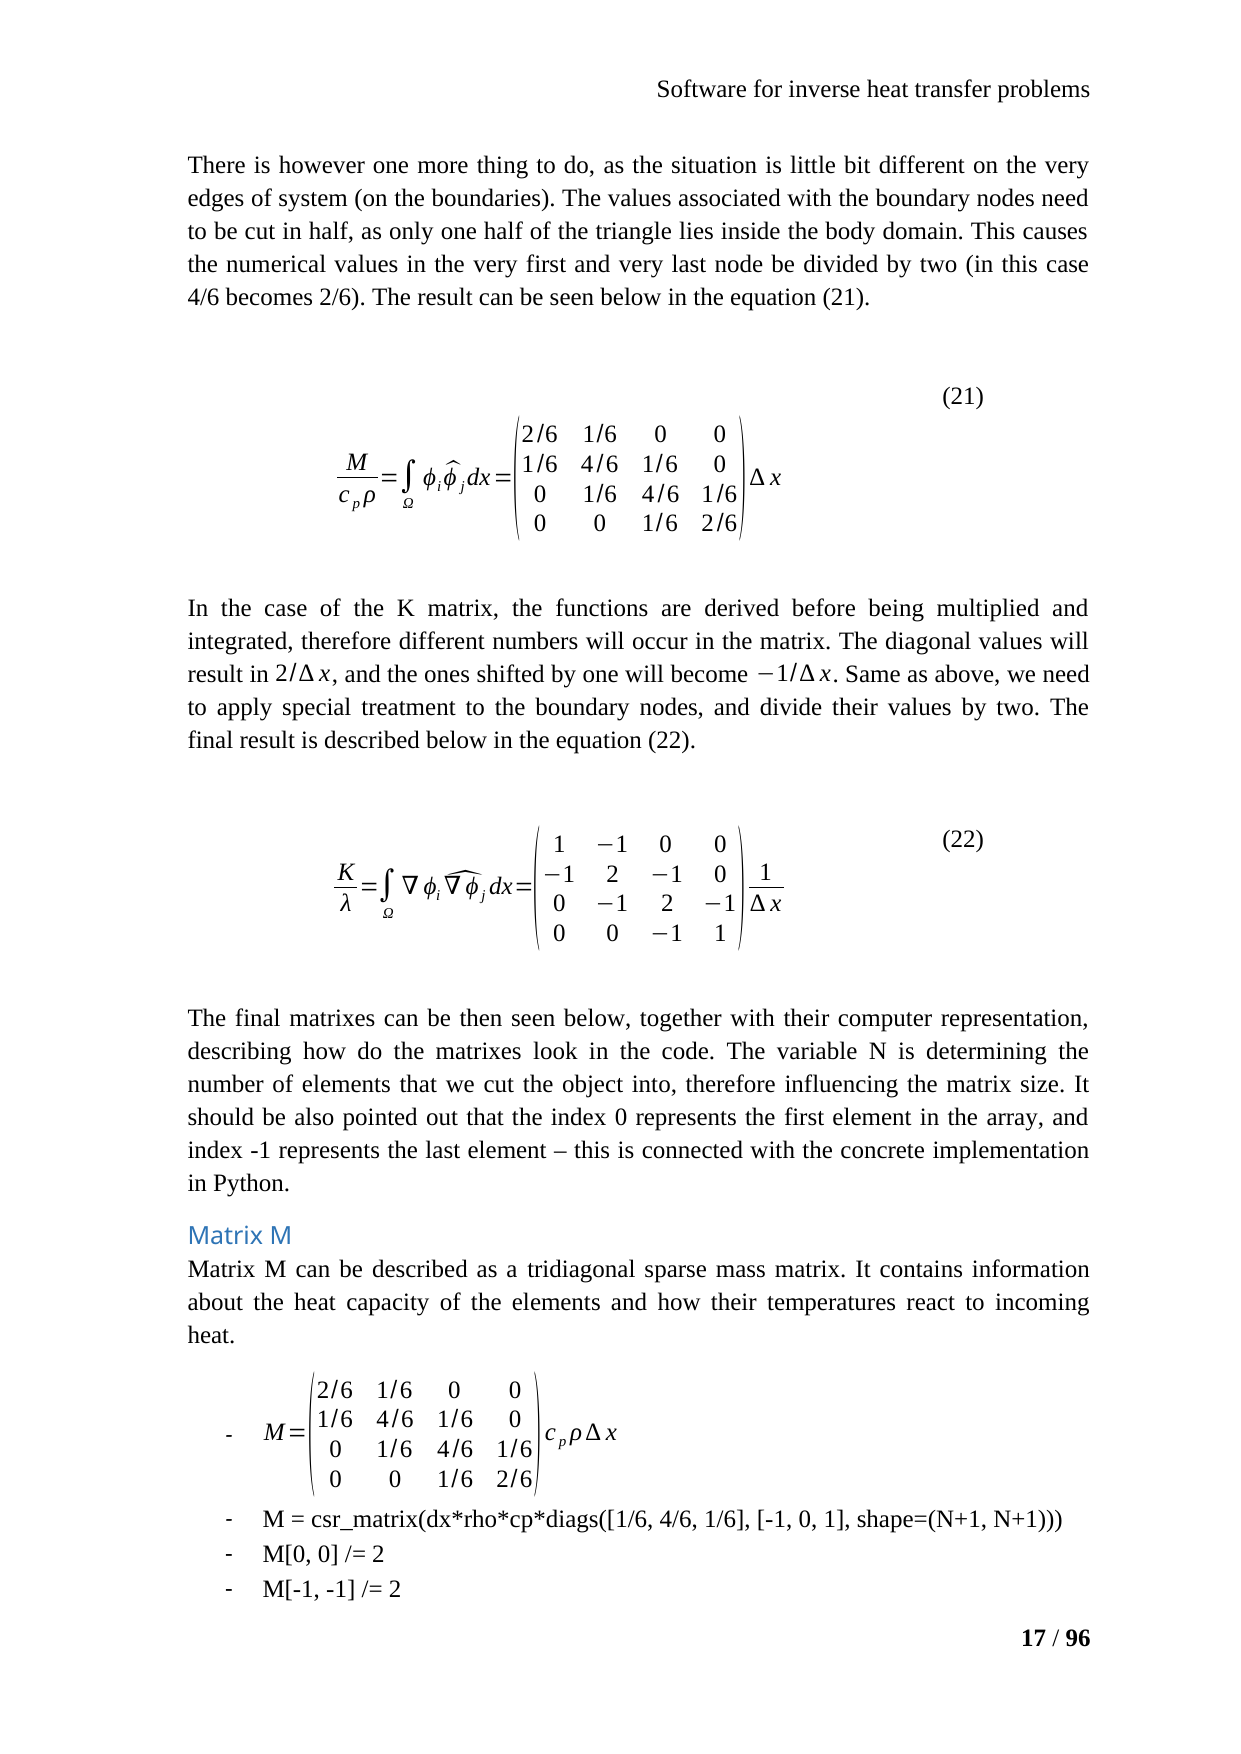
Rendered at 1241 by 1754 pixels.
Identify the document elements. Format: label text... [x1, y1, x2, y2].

list M = csr_matrix(dx*rho*cp*diags([1/6, 4/6, 1/6], [-1, 0, 1], shape=(N+1, N+1))) [225, 1503, 1090, 1534]
subtitle Matrix M [187, 1218, 1090, 1252]
text In the case of the K matrix, the functions are derived before being multiplied and integrated, therefore different numbers will occur in the matrix. The diagonal values will result in , and the ones shifted by one will become . Same as above, we need to apply special treatment to the boundary nodes, and divide their values by two. The final result is described below in the equation (22). [187, 593, 1090, 754]
list M[-1, -1] /= 2 [225, 1573, 1090, 1604]
text There is however one more thing to do, as the situation is little bit different on the very edges of system (on the boundaries). The values associated with the boundary nodes need to be cut in half, as only one half of the triangle lies inside the body domain. This causes the numerical values in the very first and very last node be divided by two (in this case 4/6 becomes 2/6). The result can be seen below in the equation (21). [187, 150, 1090, 311]
text The final matrixes can be then seen below, together with their computer representation, describing how do the matrixes look in the code. The variable N is determining the number of elements that we cut the object into, therefore influencing the matrix size. It should be also pointed out that the index 0 represents the first element in the array, and index -1 represents the last element – this is connected with the concrete implementation in Python. [187, 1003, 1090, 1197]
table_header (22) [931, 824, 1090, 1003]
list M[0, 0] /= 2 [225, 1538, 1090, 1569]
table_header [187, 824, 931, 1003]
text Matrix M can be described as a tridiagonal sparse mass matrix. It contains information about the heat capacity of the elements and how their temperatures react to incoming heat. [187, 1254, 1090, 1349]
table_header [187, 381, 931, 593]
table_header (21) [931, 381, 1090, 593]
